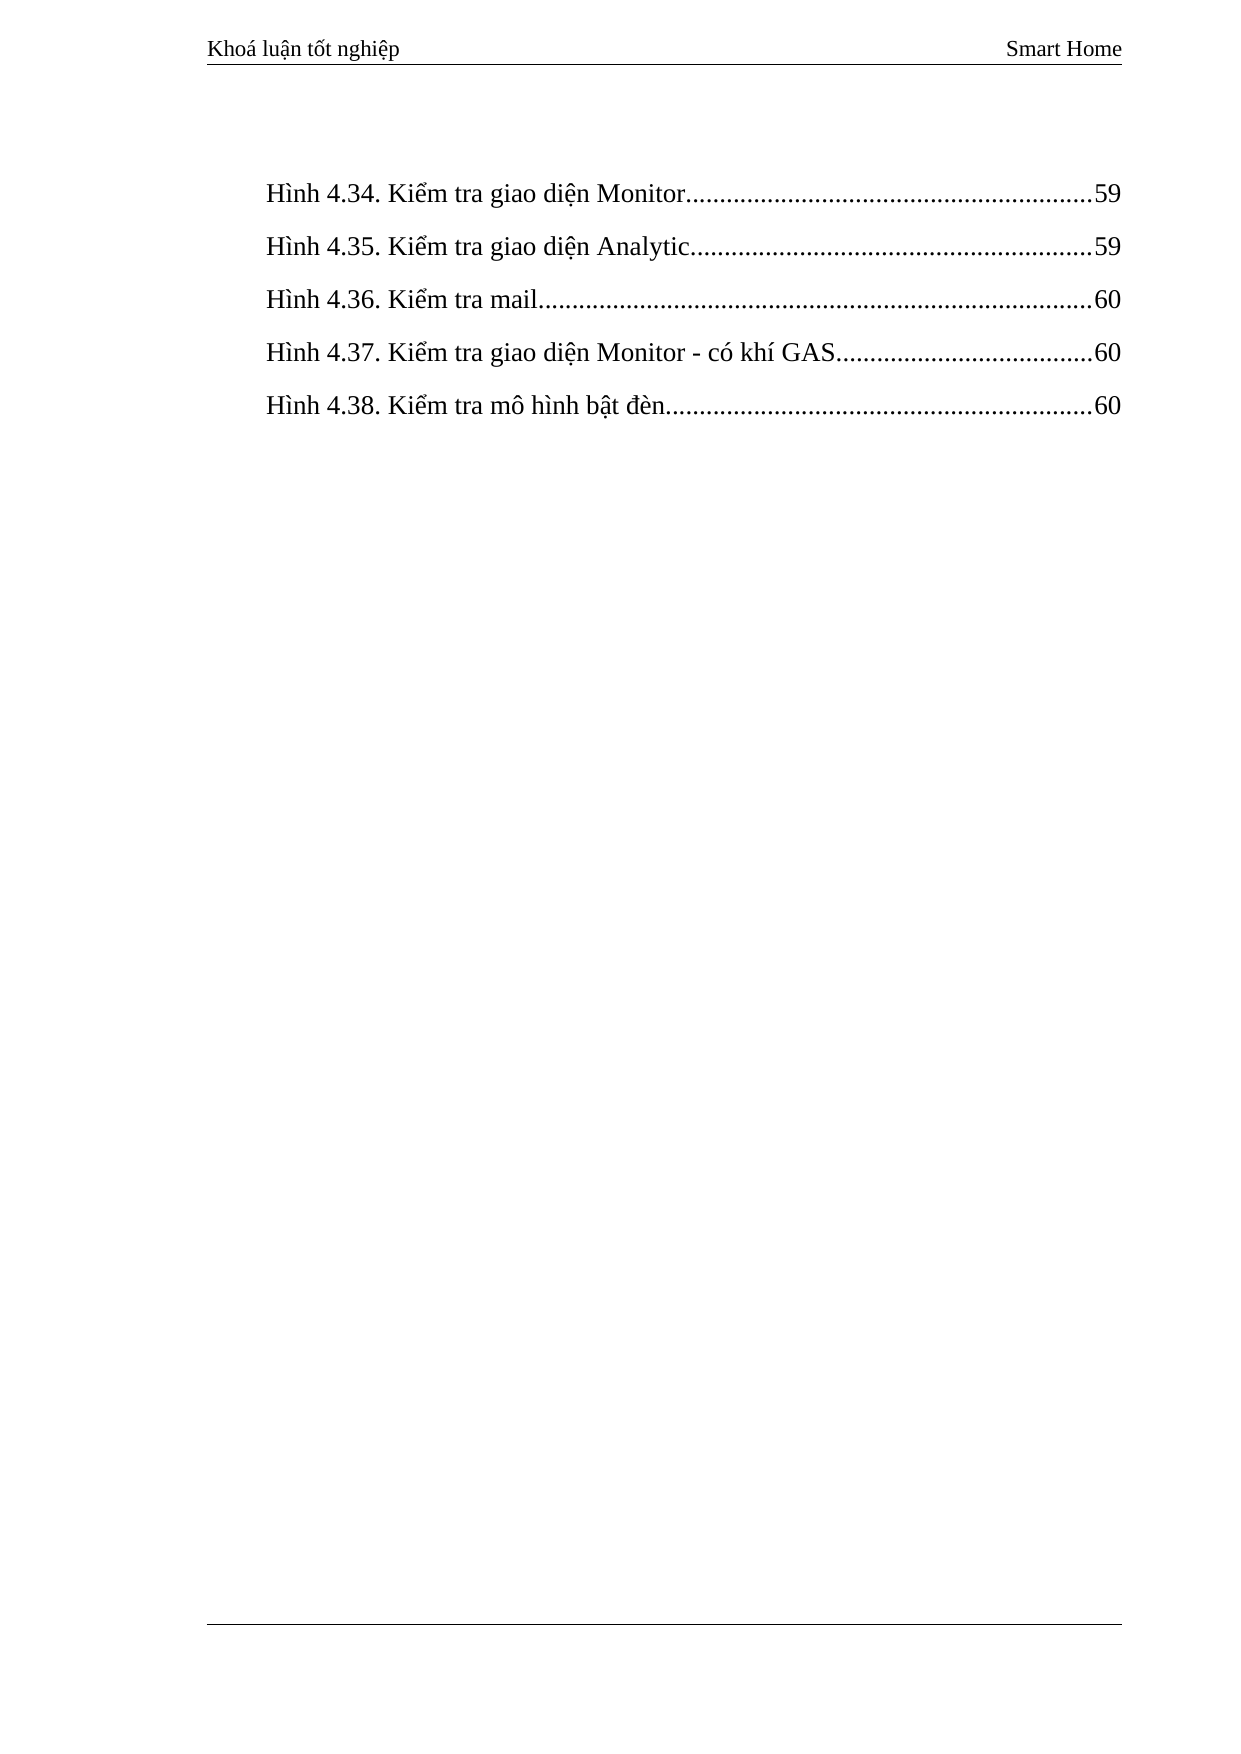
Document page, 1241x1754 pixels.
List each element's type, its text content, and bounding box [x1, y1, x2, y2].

text Hình 4.35. Kiểm tra giao diện Analytic. 59 [207, 230, 1122, 261]
text Hình 4.37. Kiểm tra giao diện Monitor - có khí GAS. 60 [207, 336, 1122, 367]
text Hình 4.36. Kiểm tra mail. 60 [207, 283, 1122, 314]
text Hình 4.34. Kiểm tra giao diện Monitor. 59 [207, 177, 1122, 208]
text Hình 4.38. Kiểm tra mô hình bật đèn. 60 [207, 389, 1122, 420]
